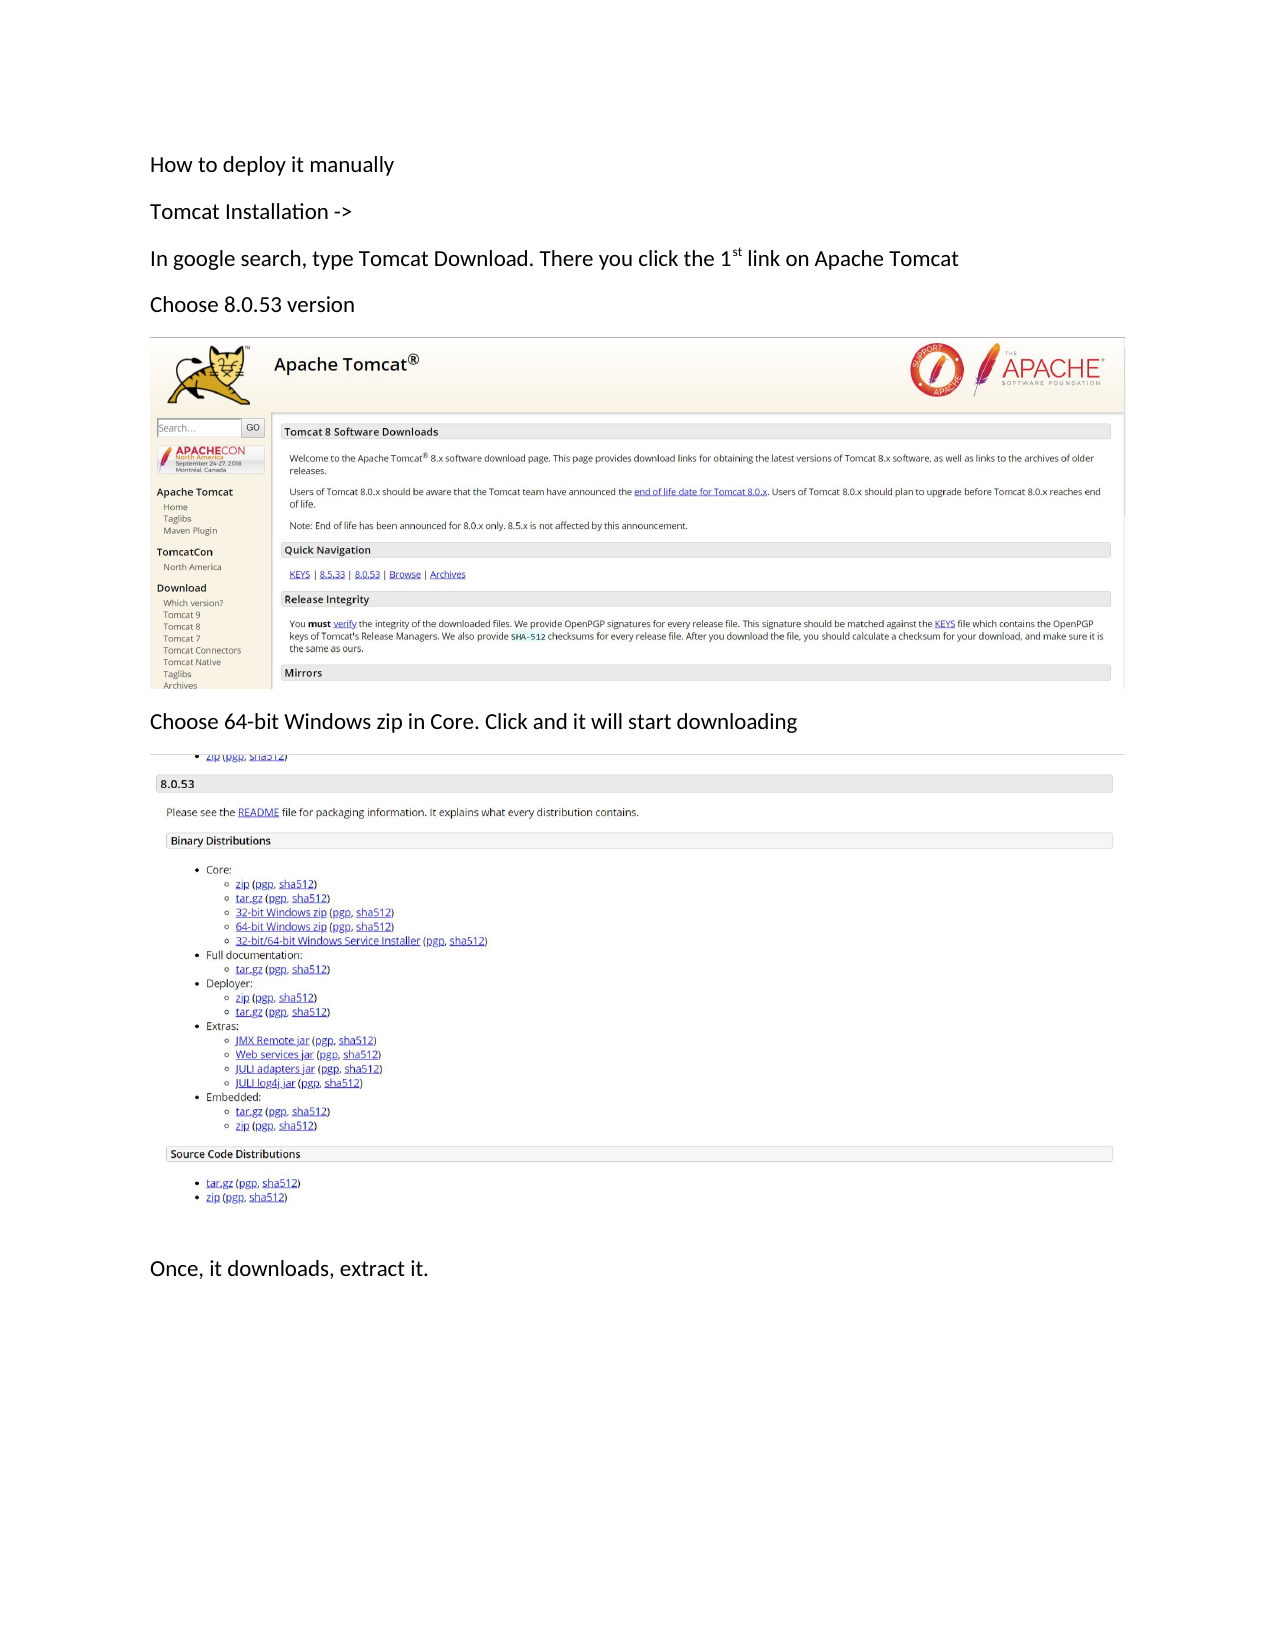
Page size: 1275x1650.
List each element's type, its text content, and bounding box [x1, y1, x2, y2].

text Choose 8.0.53 version [150, 291, 1125, 319]
text Tomcat Installation -> [150, 197, 1125, 225]
picture [150, 754, 1125, 1235]
text Choose 64-bit Windows zip in Core. Click and it will start downloading [150, 707, 1125, 735]
text In google search, type Tomcat Download. There you click the 1st link on Apache Tomcat [150, 244, 1125, 272]
picture [150, 337, 1125, 689]
text Once, it downloads, extract it. [150, 1254, 1125, 1282]
text How to deploy it manually [150, 150, 1125, 178]
